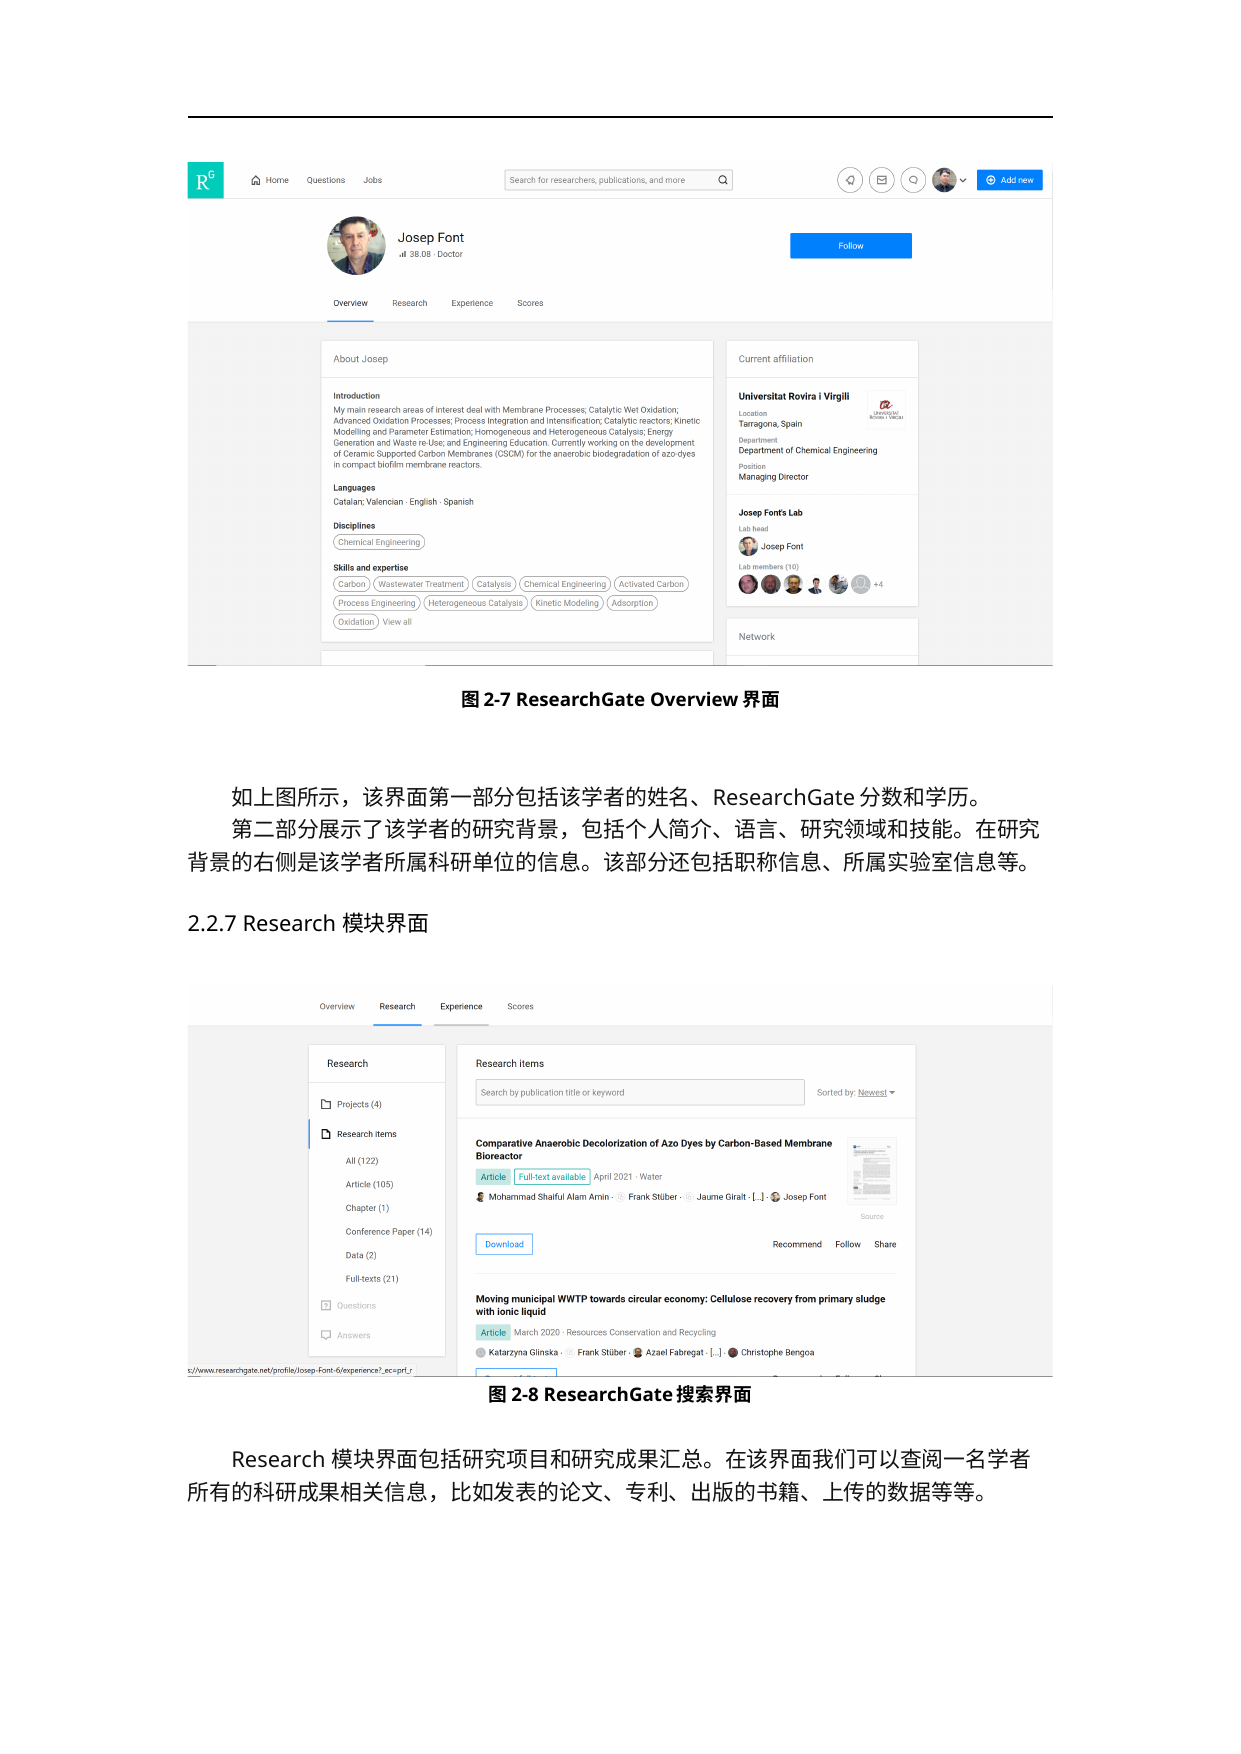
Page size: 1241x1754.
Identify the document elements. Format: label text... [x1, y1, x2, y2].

text 图2-7 ResearchGate Overview界面 [187, 682, 1053, 714]
text 如上图所示，该界面第一部分包括该学者的姓名、ResearchGate分数和学历。 [187, 779, 1053, 812]
text Research 模块界面包括研究项目和研究成果汇总。在该界面我们可以查阅一名学者所有的科研成果相关信息，比如发表的论文、专利、出版的书籍、上传的数据等等。 [187, 1442, 1053, 1507]
picture [187, 162, 1053, 666]
picture [187, 986, 1053, 1377]
text 图2-8 ResearchGate搜索界面 [187, 1377, 1053, 1409]
subtitle 2.2.7 Research 模块界面 [187, 906, 1053, 939]
text 第二部分展示了该学者的研究背景，包括个人简介、语言、研究领域和技能。在研究背景的右侧是该学者所属科研单位的信息。该部分还包括职称信息、所属实验室信息等。 [187, 812, 1053, 877]
